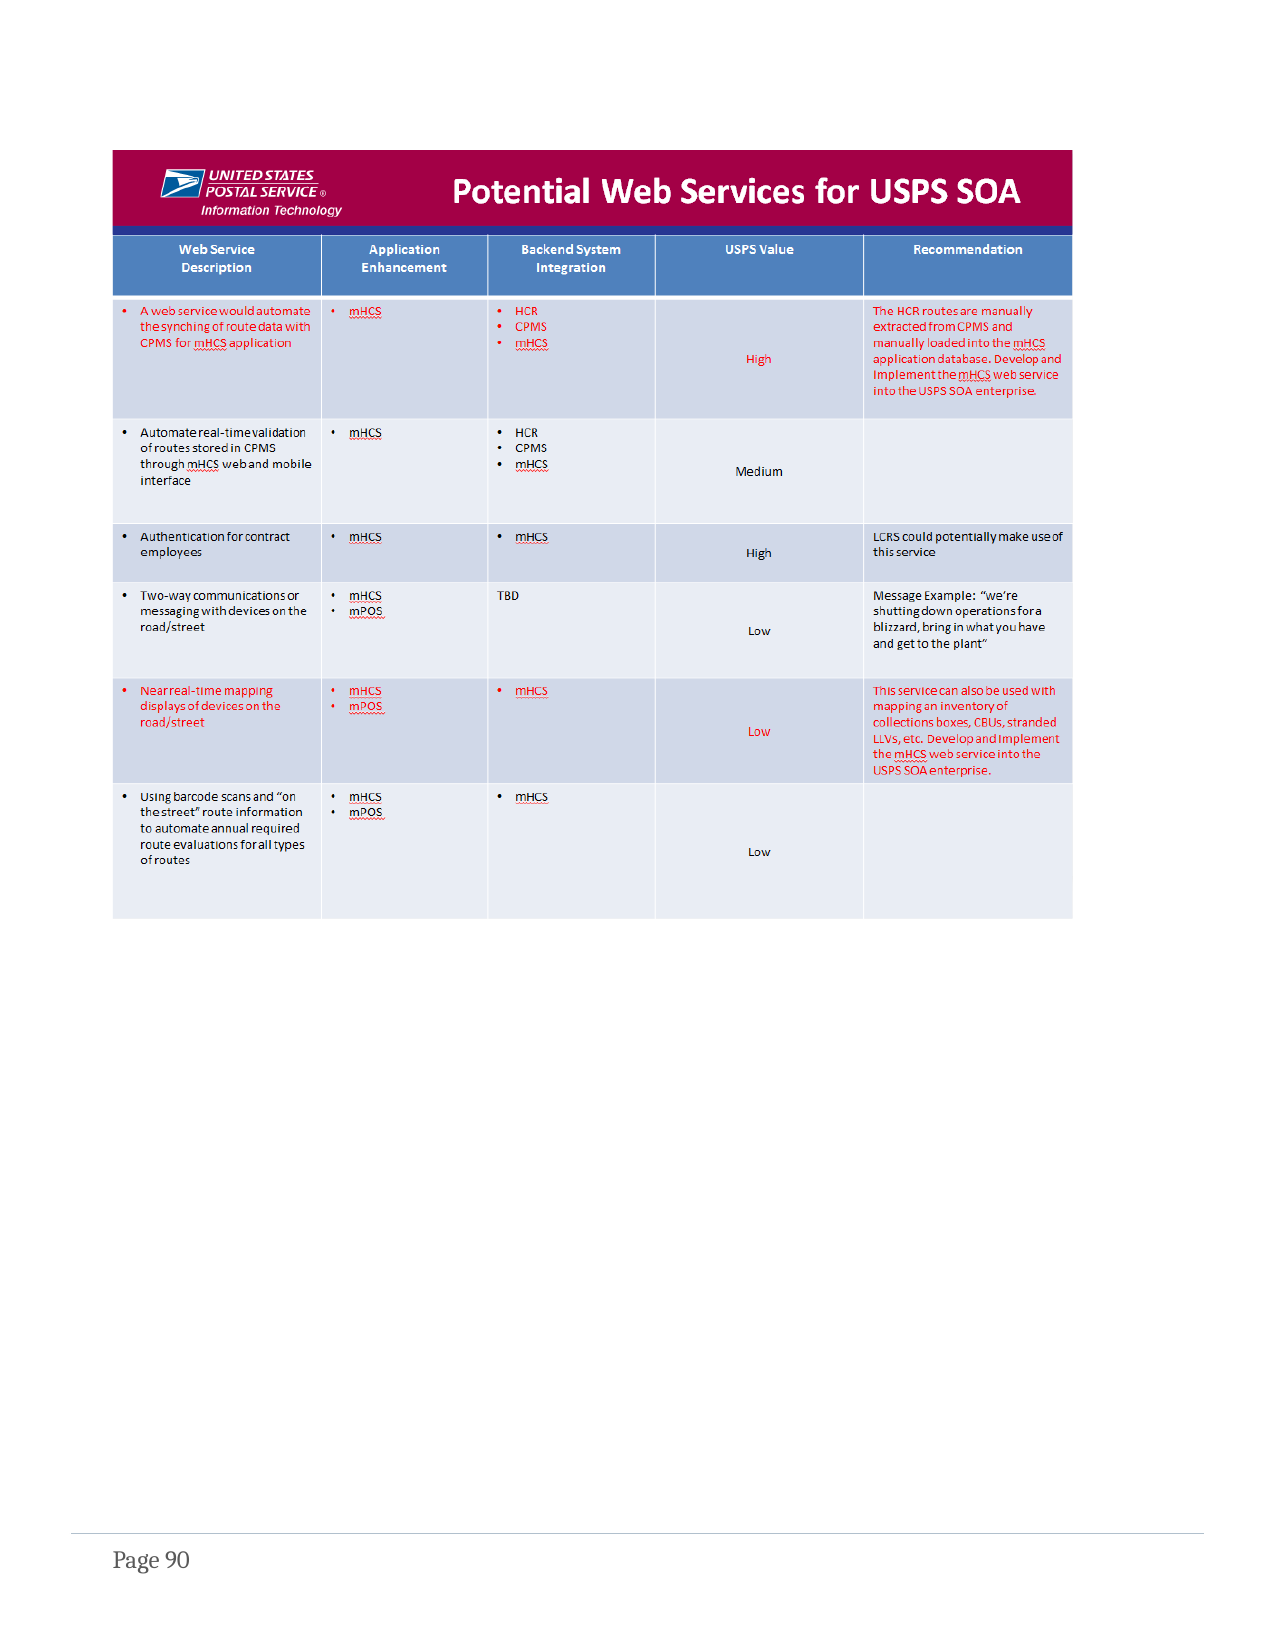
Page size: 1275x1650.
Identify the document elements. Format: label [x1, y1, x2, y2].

picture [112, 150, 1073, 919]
